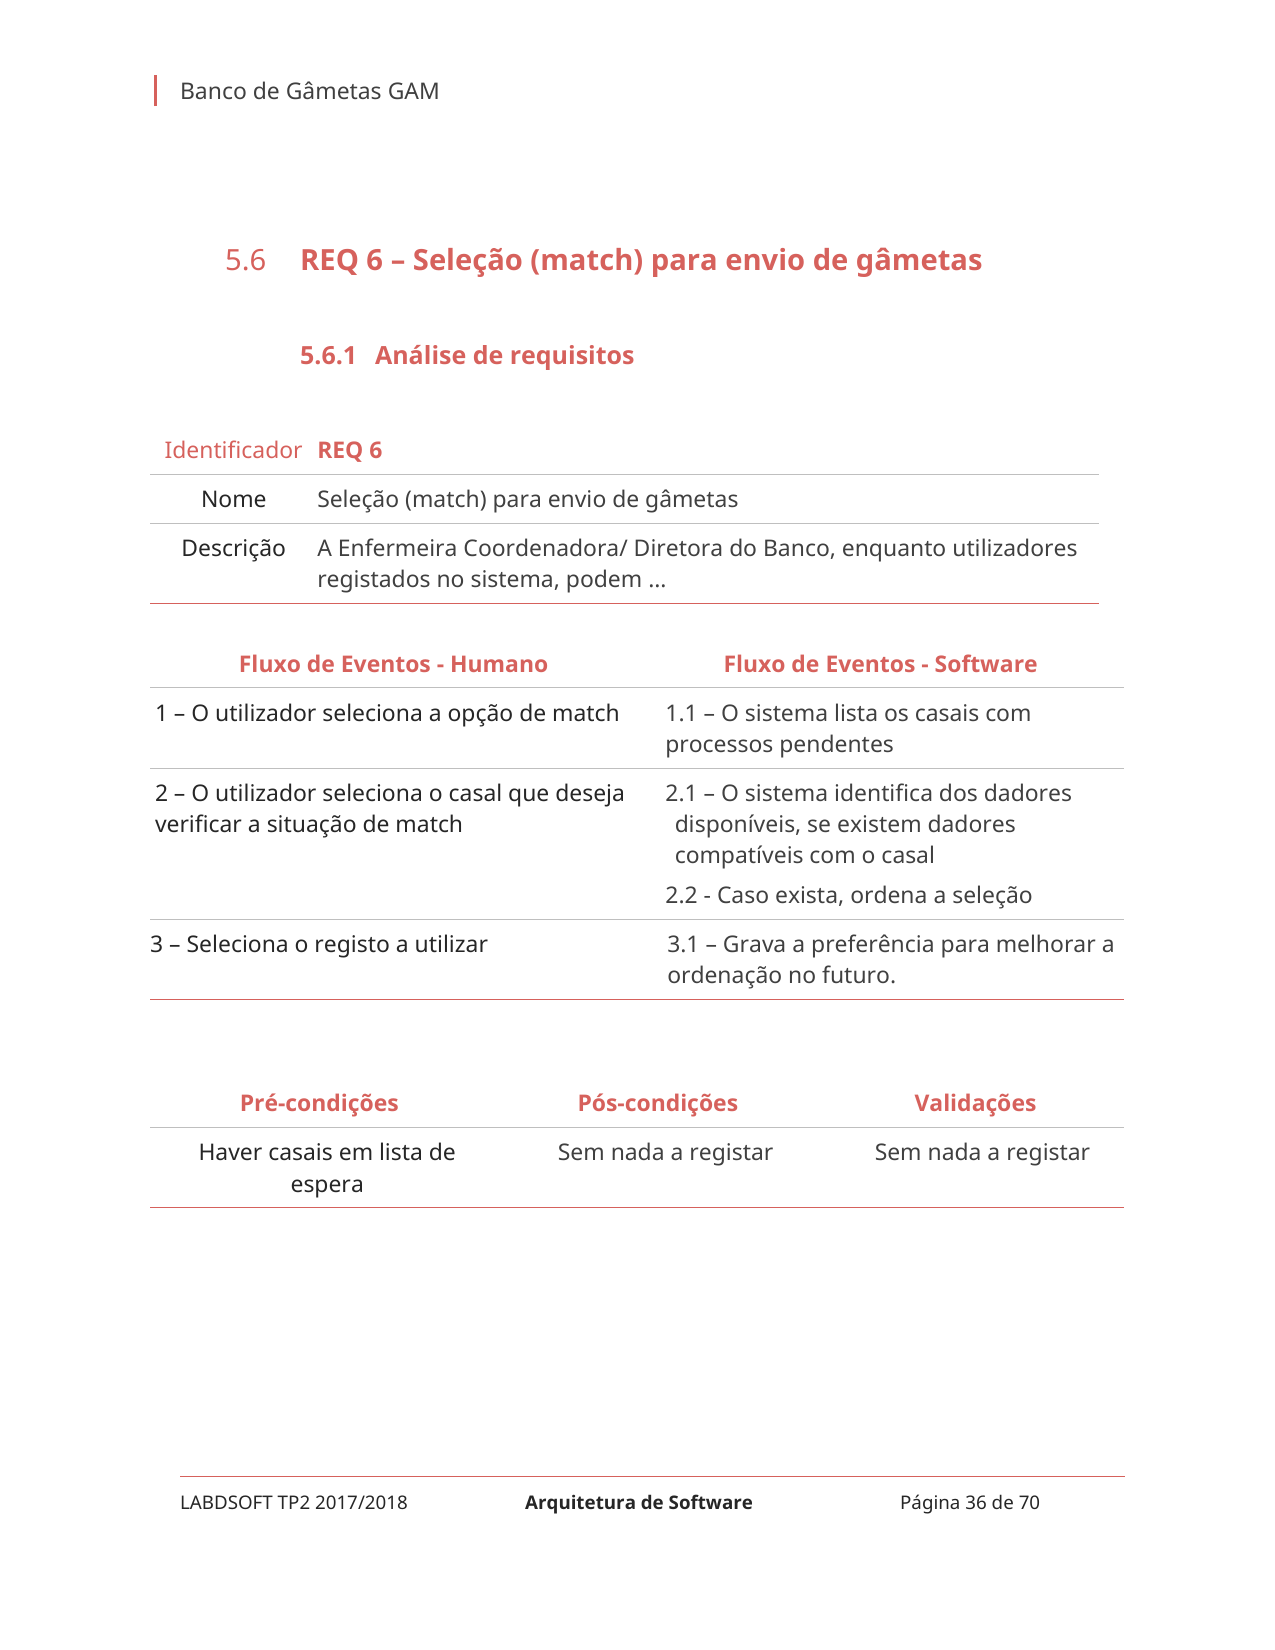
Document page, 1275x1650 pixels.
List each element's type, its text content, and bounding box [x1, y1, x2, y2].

table_cell Descrição [150, 524, 317, 603]
table_header Validações [827, 1087, 1124, 1127]
table_cell 1.1 – O sistema lista os casais com processos pendentes [637, 688, 1124, 767]
table_header REQ 6 [317, 434, 1098, 474]
table_cell 3.1 – Grava a preferência para melhorar a ordenação no futuro. [637, 920, 1124, 999]
table_cell 2 – O utilizador seleciona o casal que deseja verificar a situação de match [150, 769, 637, 918]
table_cell 1 – O utilizador seleciona a opção de match [150, 688, 637, 767]
table_cell A Enfermeira Coordenadora/ Diretora do Banco, enquanto utilizadores registados no sistema, podem … [317, 524, 1098, 603]
table_cell Seleção (match) para envio de gâmetas [317, 475, 1098, 523]
table_cell Nome [150, 475, 317, 523]
table_cell 3 – Seleciona o registo a utilizar [150, 920, 637, 999]
table_cell Sem nada a registar [827, 1128, 1124, 1207]
table_cell Haver casais em lista de espera [150, 1128, 488, 1207]
table_header Pós-condições [488, 1087, 827, 1127]
subtitle REQ 6 – Seleção (match) para envio de gâmetas [225, 239, 1125, 279]
table_header Pré-condições [150, 1087, 488, 1127]
subtitle Análise de requisitos [300, 338, 1125, 372]
table_header Identificador [150, 434, 317, 474]
table_header Fluxo de Eventos - Humano [150, 648, 637, 687]
table_header Fluxo de Eventos - Software [637, 648, 1124, 687]
table_cell 2.1 – O sistema identifica dos dadores disponíveis, se existem dadores compatíveis com o casal 2.2 - Caso exista, ordena a seleção [637, 769, 1124, 918]
table_cell Sem nada a registar [488, 1128, 827, 1207]
